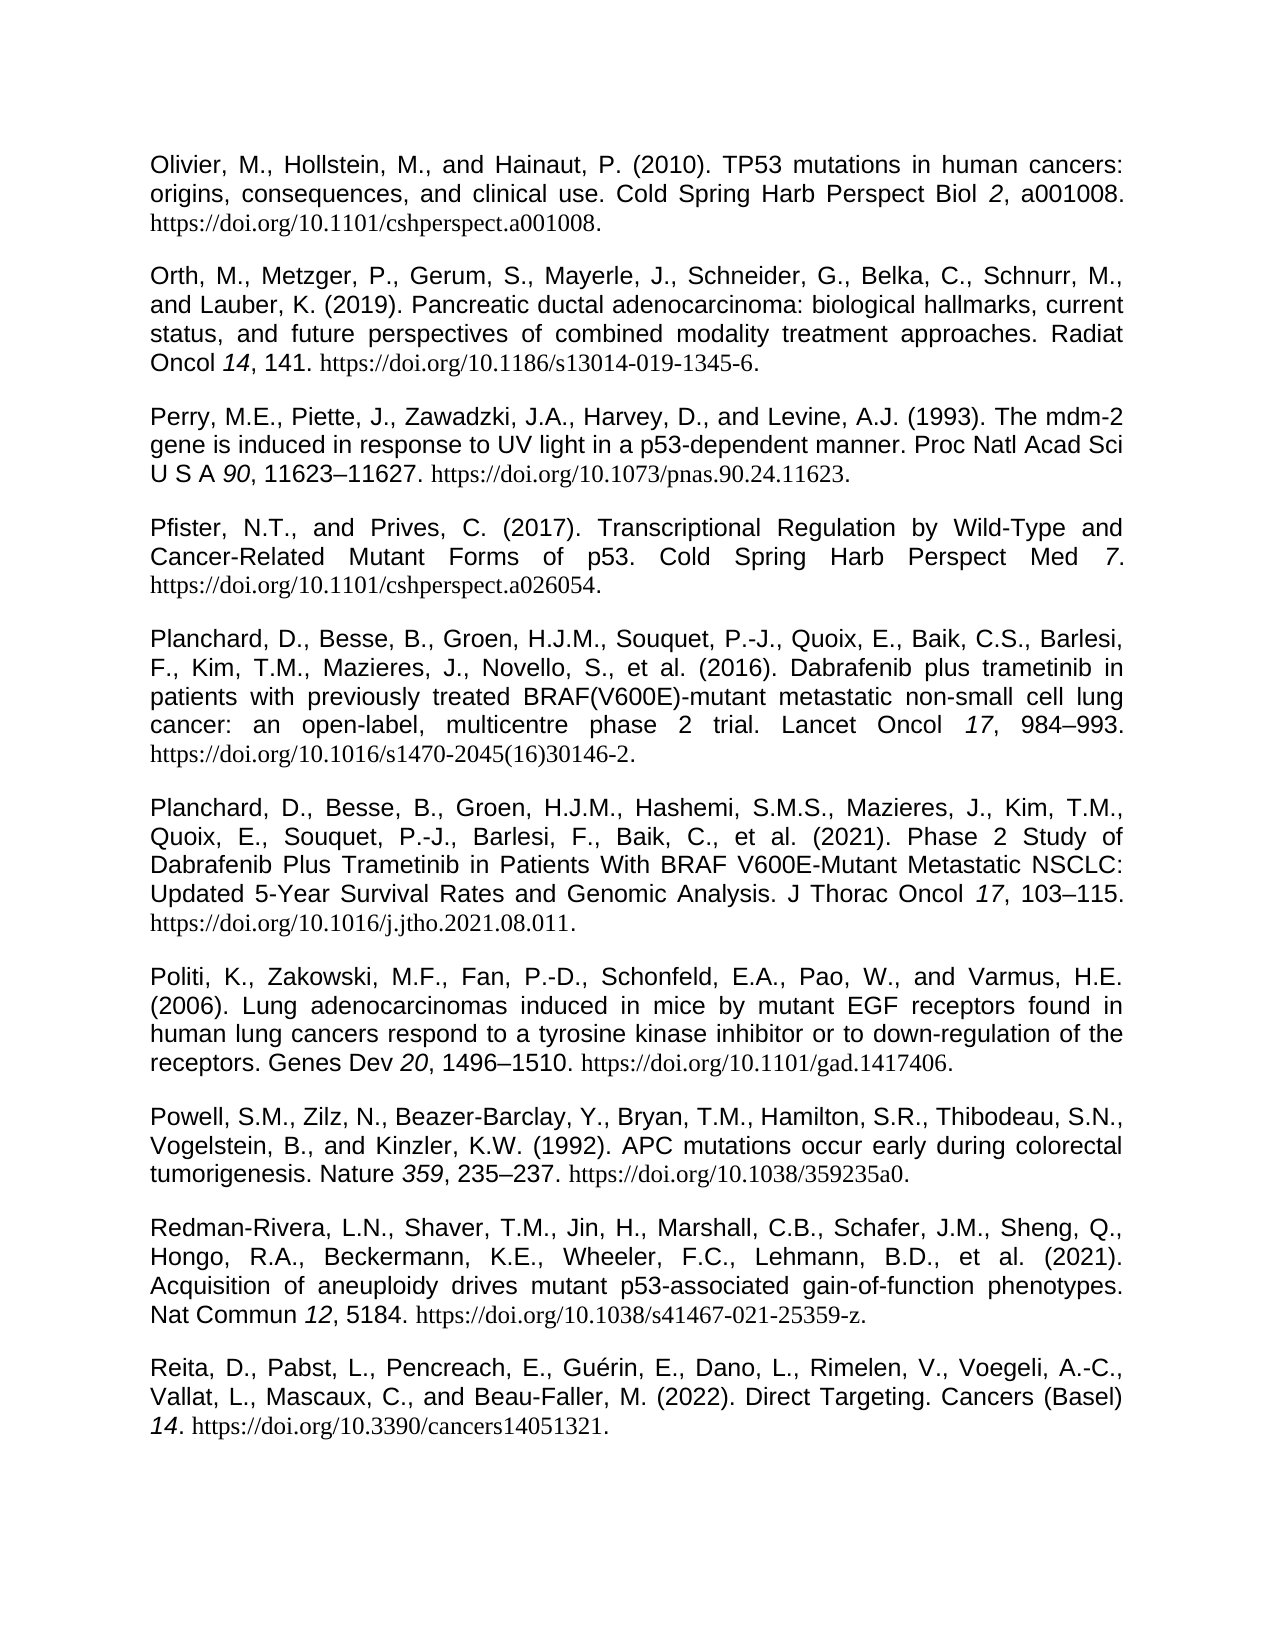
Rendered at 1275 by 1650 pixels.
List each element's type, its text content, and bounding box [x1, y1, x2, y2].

text Olivier, M., Hollstein, M., and Hainaut, P. (2010). TP53 mutations in human cancers: origins, consequences, and clinical use. Cold Spring Harb Perspect Biol 2, a001008. https://doi.org/10.1101/cshperspect.a001008. [150, 150, 1125, 236]
text Orth, M., Metzger, P., Gerum, S., Mayerle, J., Schneider, G., Belka, C., Schnurr, M., and Lauber, K. (2019). Pancreatic ductal adenocarcinoma: biological hallmarks, current status, and future perspectives of combined modality treatment approaches. Radiat Oncol 14, 141. https://doi.org/10.1186/s13014-019-1345-6. [150, 261, 1125, 376]
text Planchard, D., Besse, B., Groen, H.J.M., Souquet, P.-J., Quoix, E., Baik, C.S., Barlesi, F., Kim, T.M., Mazieres, J., Novello, S., et al. (2016). Dabrafenib plus trametinib in patients with previously treated BRAF(V600E)-mutant metastatic non-small cell lung cancer: an open-label, multicentre phase 2 trial. Lancet Oncol 17, 984–993. https://doi.org/10.1016/s1470-2045(16)30146-2. [150, 624, 1125, 768]
text Redman-Rivera, L.N., Shaver, T.M., Jin, H., Marshall, C.B., Schafer, J.M., Sheng, Q., Hongo, R.A., Beckermann, K.E., Wheeler, F.C., Lehmann, B.D., et al. (2021). Acquisition of aneuploidy drives mutant p53-associated gain-of-function phenotypes. Nat Commun 12, 5184. https://doi.org/10.1038/s41467-021-25359-z. [150, 1213, 1125, 1328]
text Politi, K., Zakowski, M.F., Fan, P.-D., Schonfeld, E.A., Pao, W., and Varmus, H.E. (2006). Lung adenocarcinomas induced in mice by mutant EGF receptors found in human lung cancers respond to a tyrosine kinase inhibitor or to down-regulation of the receptors. Genes Dev 20, 1496–1510. https://doi.org/10.1101/gad.1417406. [150, 962, 1125, 1077]
text Powell, S.M., Zilz, N., Beazer-Barclay, Y., Bryan, T.M., Hamilton, S.R., Thibodeau, S.N., Vogelstein, B., and Kinzler, K.W. (1992). APC mutations occur early during colorectal tumorigenesis. Nature 359, 235–237. https://doi.org/10.1038/359235a0. [150, 1102, 1125, 1188]
text Planchard, D., Besse, B., Groen, H.J.M., Hashemi, S.M.S., Mazieres, J., Kim, T.M., Quoix, E., Souquet, P.-J., Barlesi, F., Baik, C., et al. (2021). Phase 2 Study of Dabrafenib Plus Trametinib in Patients With BRAF V600E-Mutant Metastatic NSCLC: Updated 5-Year Survival Rates and Genomic Analysis. J Thorac Oncol 17, 103–115. https://doi.org/10.1016/j.jtho.2021.08.011. [150, 793, 1125, 937]
text Perry, M.E., Piette, J., Zawadzki, J.A., Harvey, D., and Levine, A.J. (1993). The mdm-2 gene is induced in response to UV light in a p53-dependent manner. Proc Natl Acad Sci U S A 90, 11623–11627. https://doi.org/10.1073/pnas.90.24.11623. [150, 401, 1125, 488]
text Pfister, N.T., and Prives, C. (2017). Transcriptional Regulation by Wild-Type and Cancer-Related Mutant Forms of p53. Cold Spring Harb Perspect Med 7. https://doi.org/10.1101/cshperspect.a026054. [150, 513, 1125, 599]
text Reita, D., Pabst, L., Pencreach, E., Guérin, E., Dano, L., Rimelen, V., Voegeli, A.-C., Vallat, L., Mascaux, C., and Beau-Faller, M. (2022). Direct Targeting. Cancers (Basel) 14. https://doi.org/10.3390/cancers14051321. [150, 1353, 1125, 1440]
